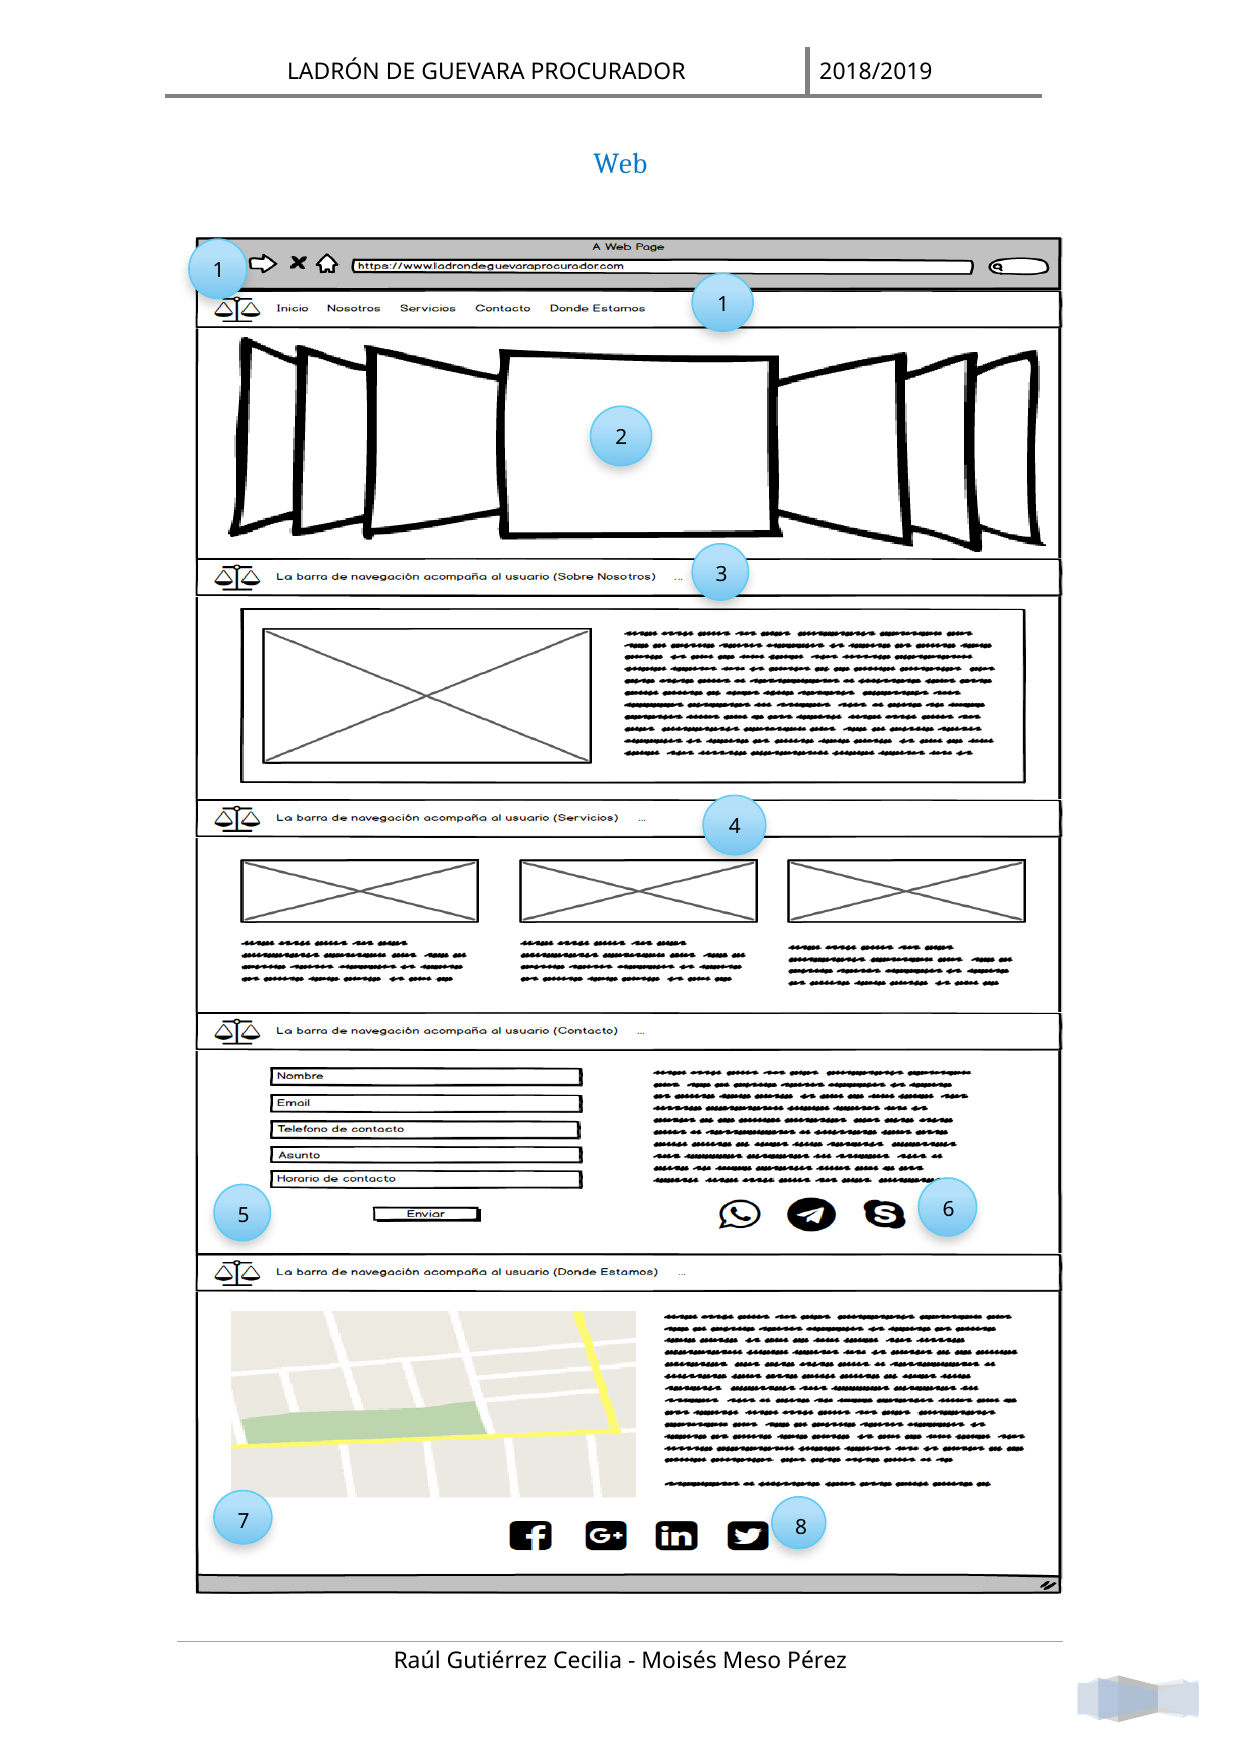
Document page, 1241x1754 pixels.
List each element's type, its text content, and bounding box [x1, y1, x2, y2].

picture [195, 237, 1063, 1594]
text Web [177, 148, 1063, 181]
